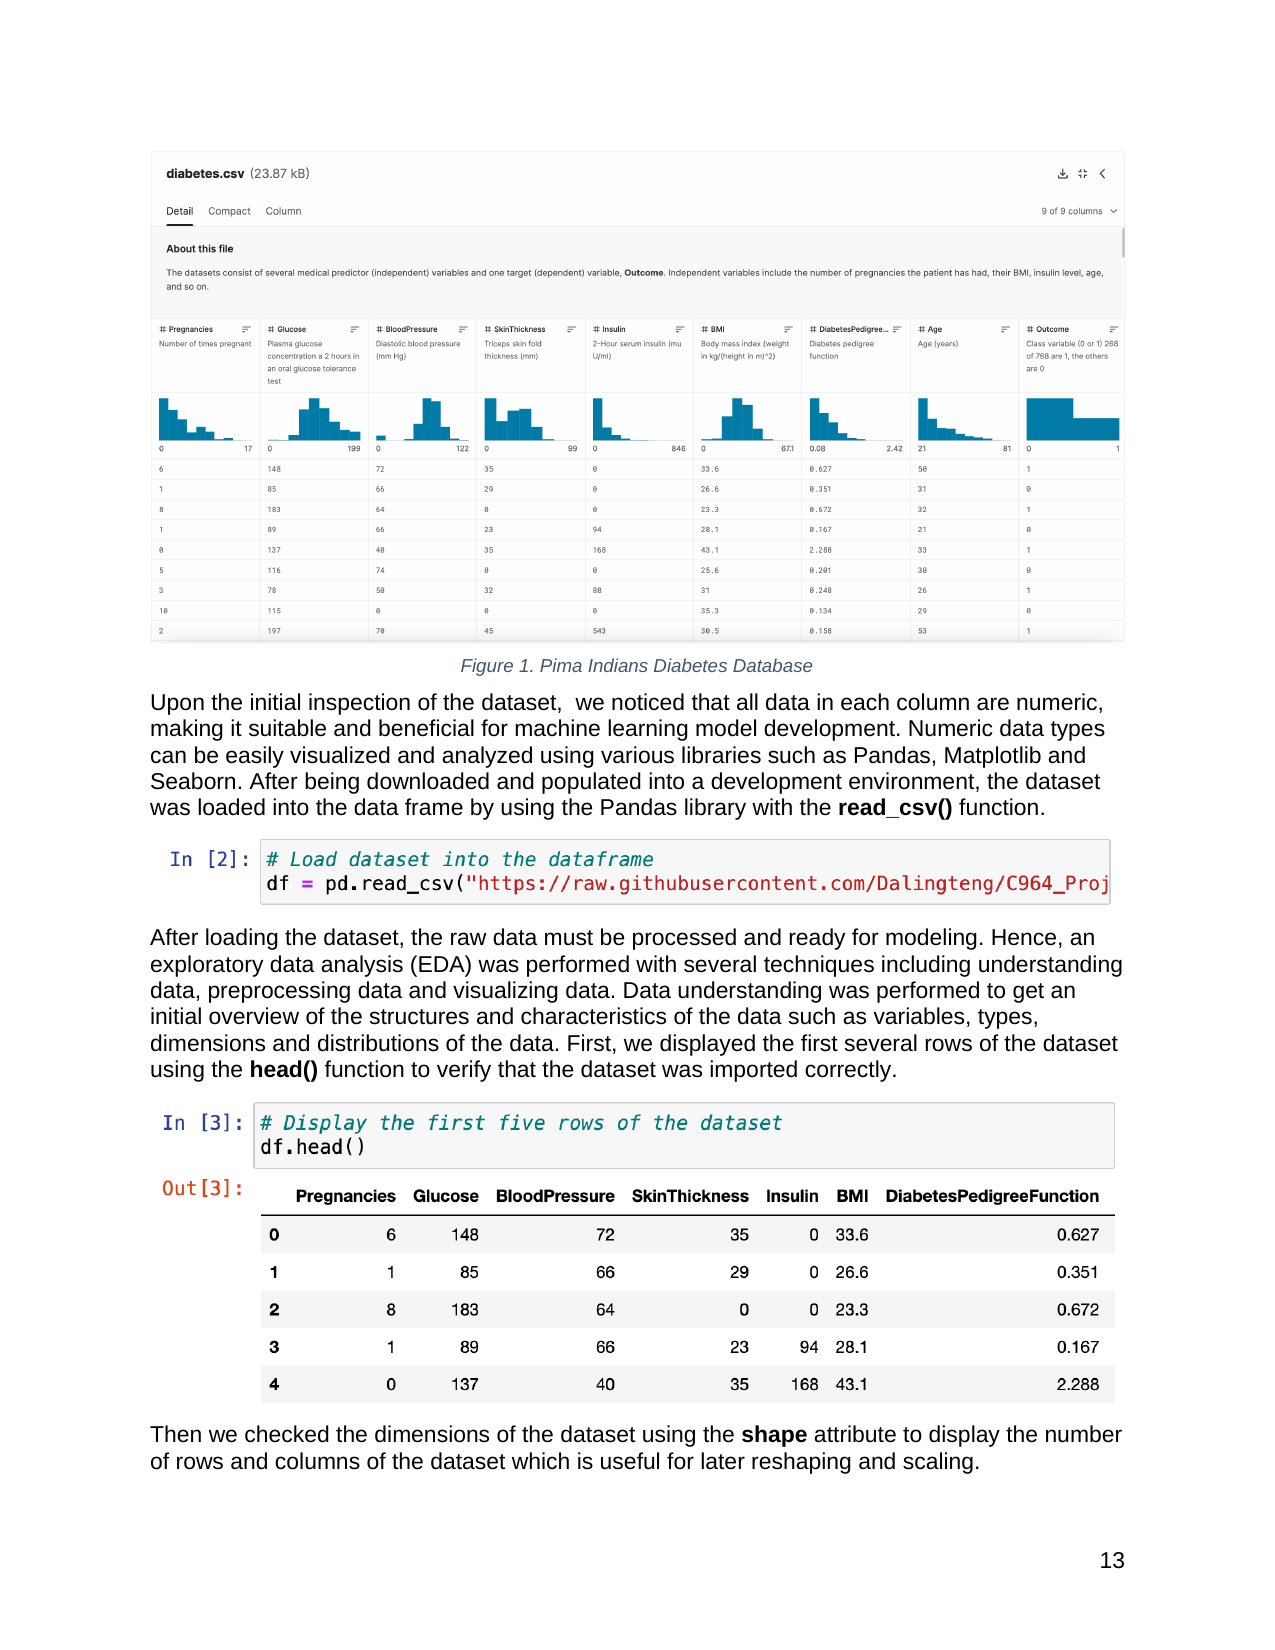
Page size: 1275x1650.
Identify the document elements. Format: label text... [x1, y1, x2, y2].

picture [150, 150, 1125, 643]
text After loading the dataset, the raw data must be processed and ready for modeling. Hence, an exploratory data analysis (EDA) was performed with several techniques including understanding data, preprocessing data and visualizing data. Data understanding was performed to get an initial overview of the structures and characteristics of the data such as variables, types, dimensions and distributions of the data. First, we displayed the first several rows of the dataset using the head() function to verify that the dataset was imported correctly. [150, 924, 1125, 1082]
text Upon the initial inspection of the dataset, we noticed that all data in each column are numeric, making it suitable and beneficial for machine learning model development. Numeric data types can be easily visualized and analyzed using various libraries such as Pandas, Matplotlib and Seaborn. After being downloaded and populated into a development environment, the dataset was loaded into the data frame by using the Pandas library with the read_csv() function. [150, 689, 1125, 821]
text Figure 1. Pima Indians Diabetes Database [150, 655, 1125, 676]
picture [150, 1094, 1125, 1409]
text Then we checked the dimensions of the dataset using the shape attribute to display the number of rows and columns of the dataset which is useful for later reshaping and scaling. [150, 1421, 1125, 1474]
picture [150, 833, 1125, 912]
